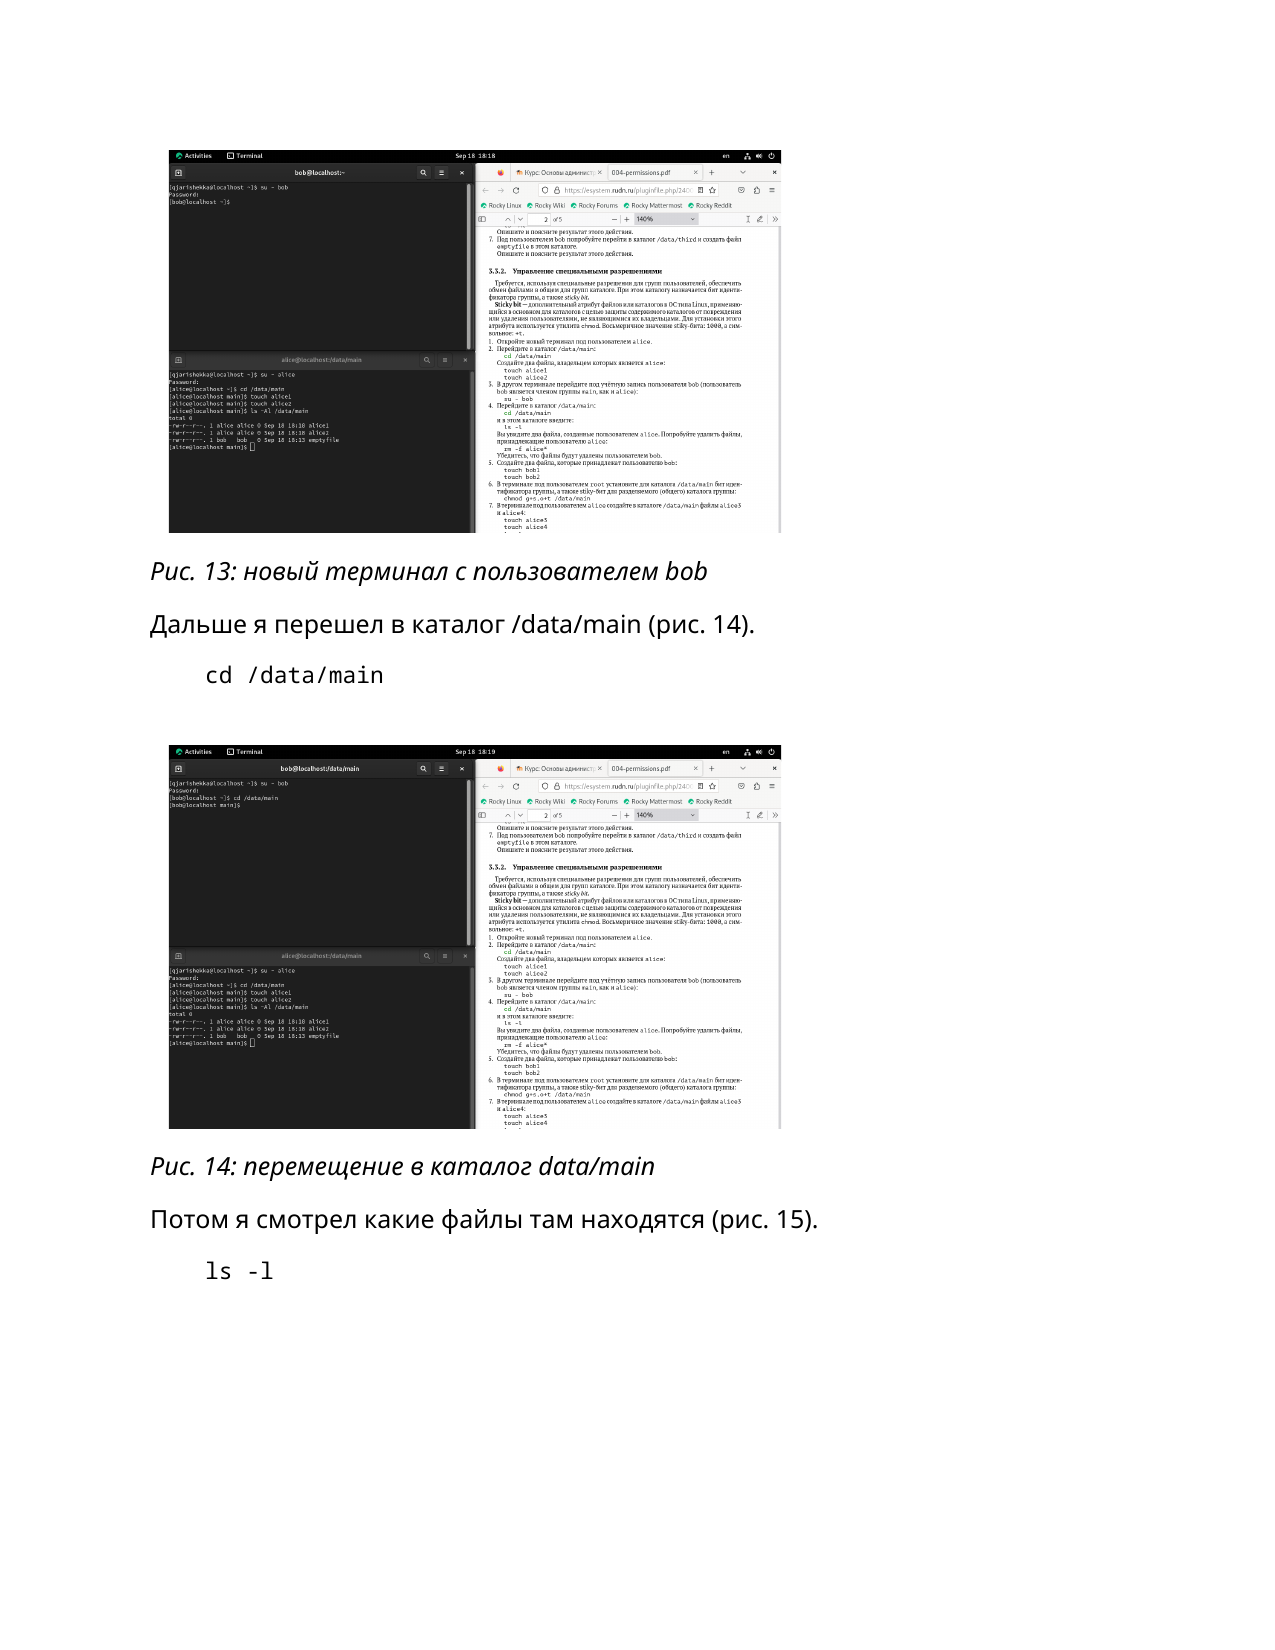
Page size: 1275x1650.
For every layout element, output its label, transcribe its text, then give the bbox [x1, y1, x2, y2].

text Потом я смотрел какие файлы там находятся (рис. 15). [150, 1202, 1125, 1236]
text Рис. 13: новый терминал с пользователем bob [150, 554, 1125, 588]
text ls -l [150, 1255, 1125, 1286]
text Рис. 14: перемещение в каталог data/main [150, 1149, 1125, 1183]
picture [168, 150, 782, 533]
text Дальше я перешел в каталог /data/main (рис. 14). [150, 606, 1125, 641]
picture [168, 745, 782, 1129]
text cd /data/main [150, 659, 1125, 724]
